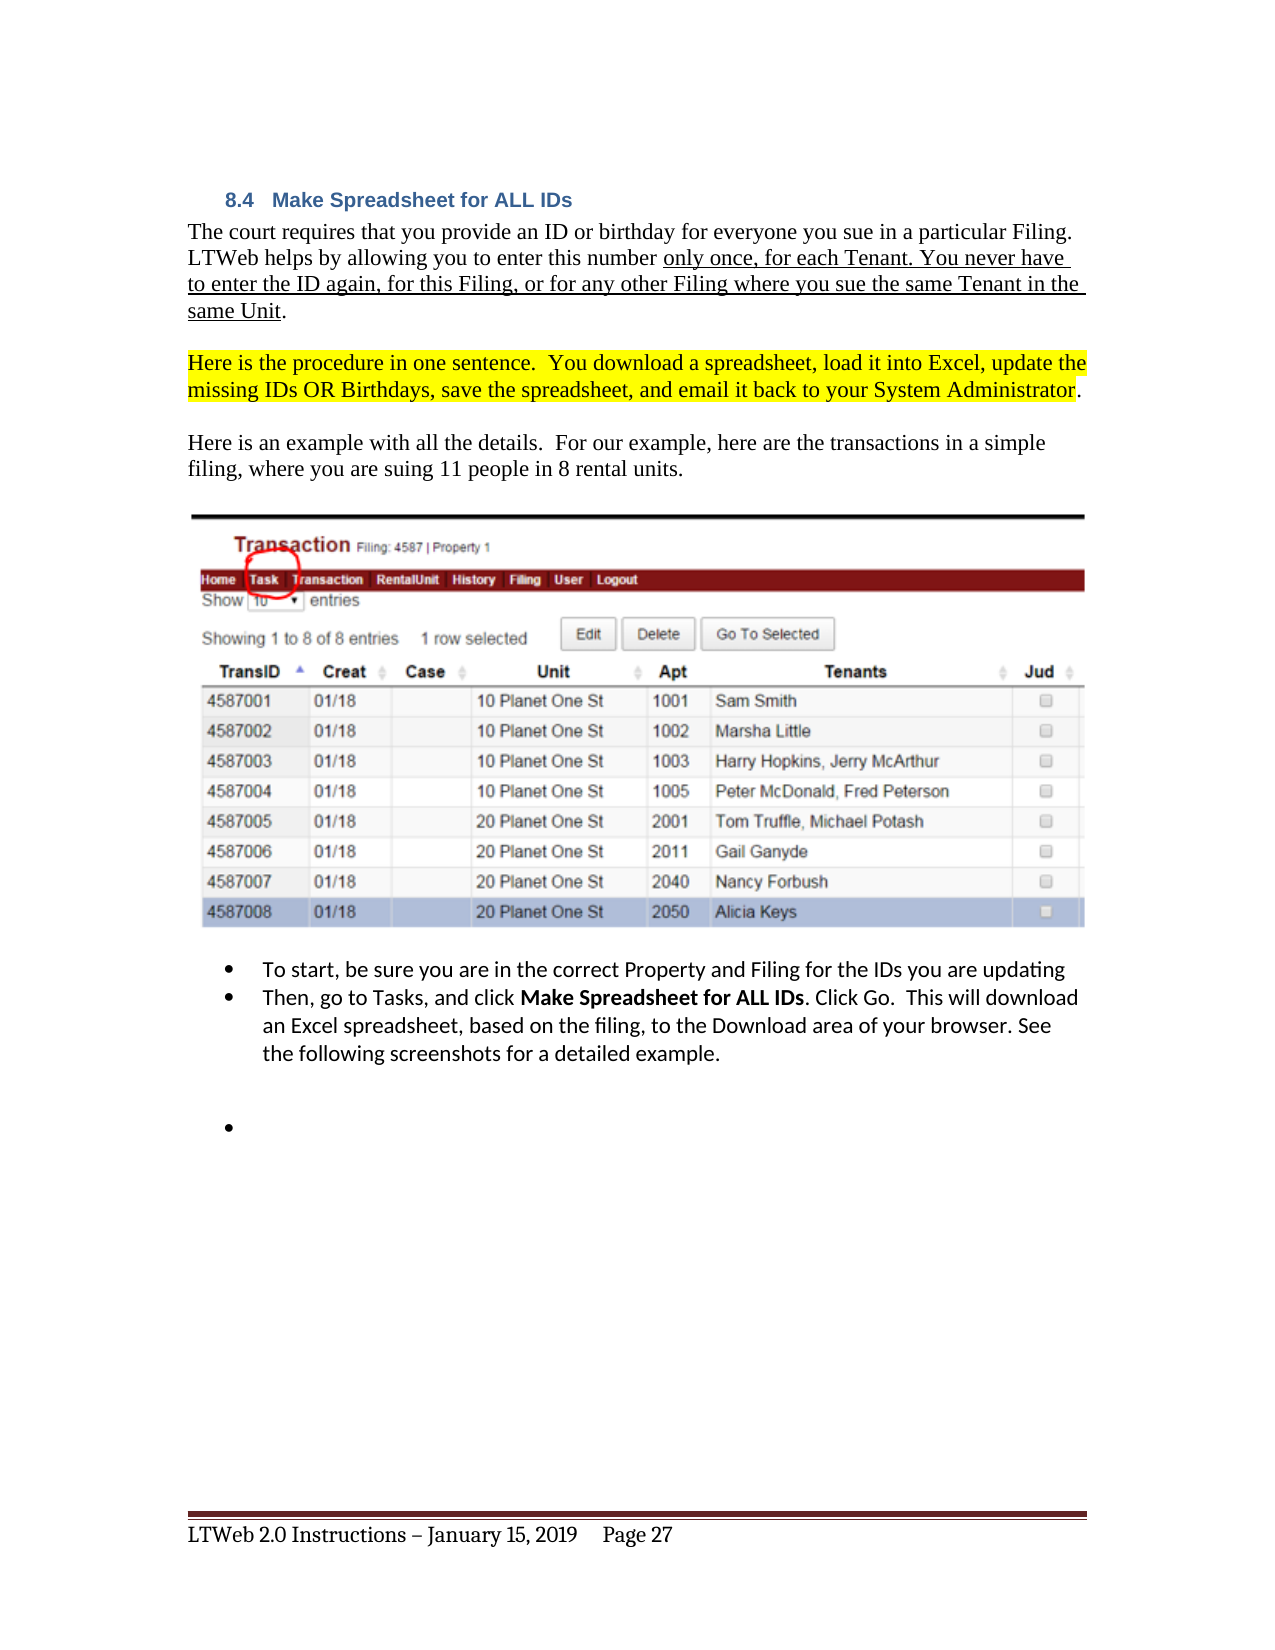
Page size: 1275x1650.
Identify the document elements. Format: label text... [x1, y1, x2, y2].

list To start, be sure you are in the correct Property and Filing for the IDs you are updating [225, 955, 1087, 983]
text Here is an example with all the details. For our example, here are the transactions in a simple filing, where you are suing 11 people in 8 rental units. [187, 428, 1087, 481]
text The court requires that you provide an ID or birthday for everyone you sue in a particular Filing. LTWeb helps by allowing you to enter this number only once, for each Tenant. You never have to enter the ID again, for this Filing, or for any other Filing where you sue the same Tenant in the same Unit. [187, 218, 1087, 323]
picture [187, 507, 1088, 929]
subtitle Make Spreadsheet for ALL IDs [225, 187, 1087, 211]
list Then, go to Tasks, and click Make Spreadsheet for ALL IDs. Click Go. This will download an Excel spreadsheet, based on the filing, to the Download area of your browser. See the following screenshots for a detailed example. [225, 983, 1087, 1067]
